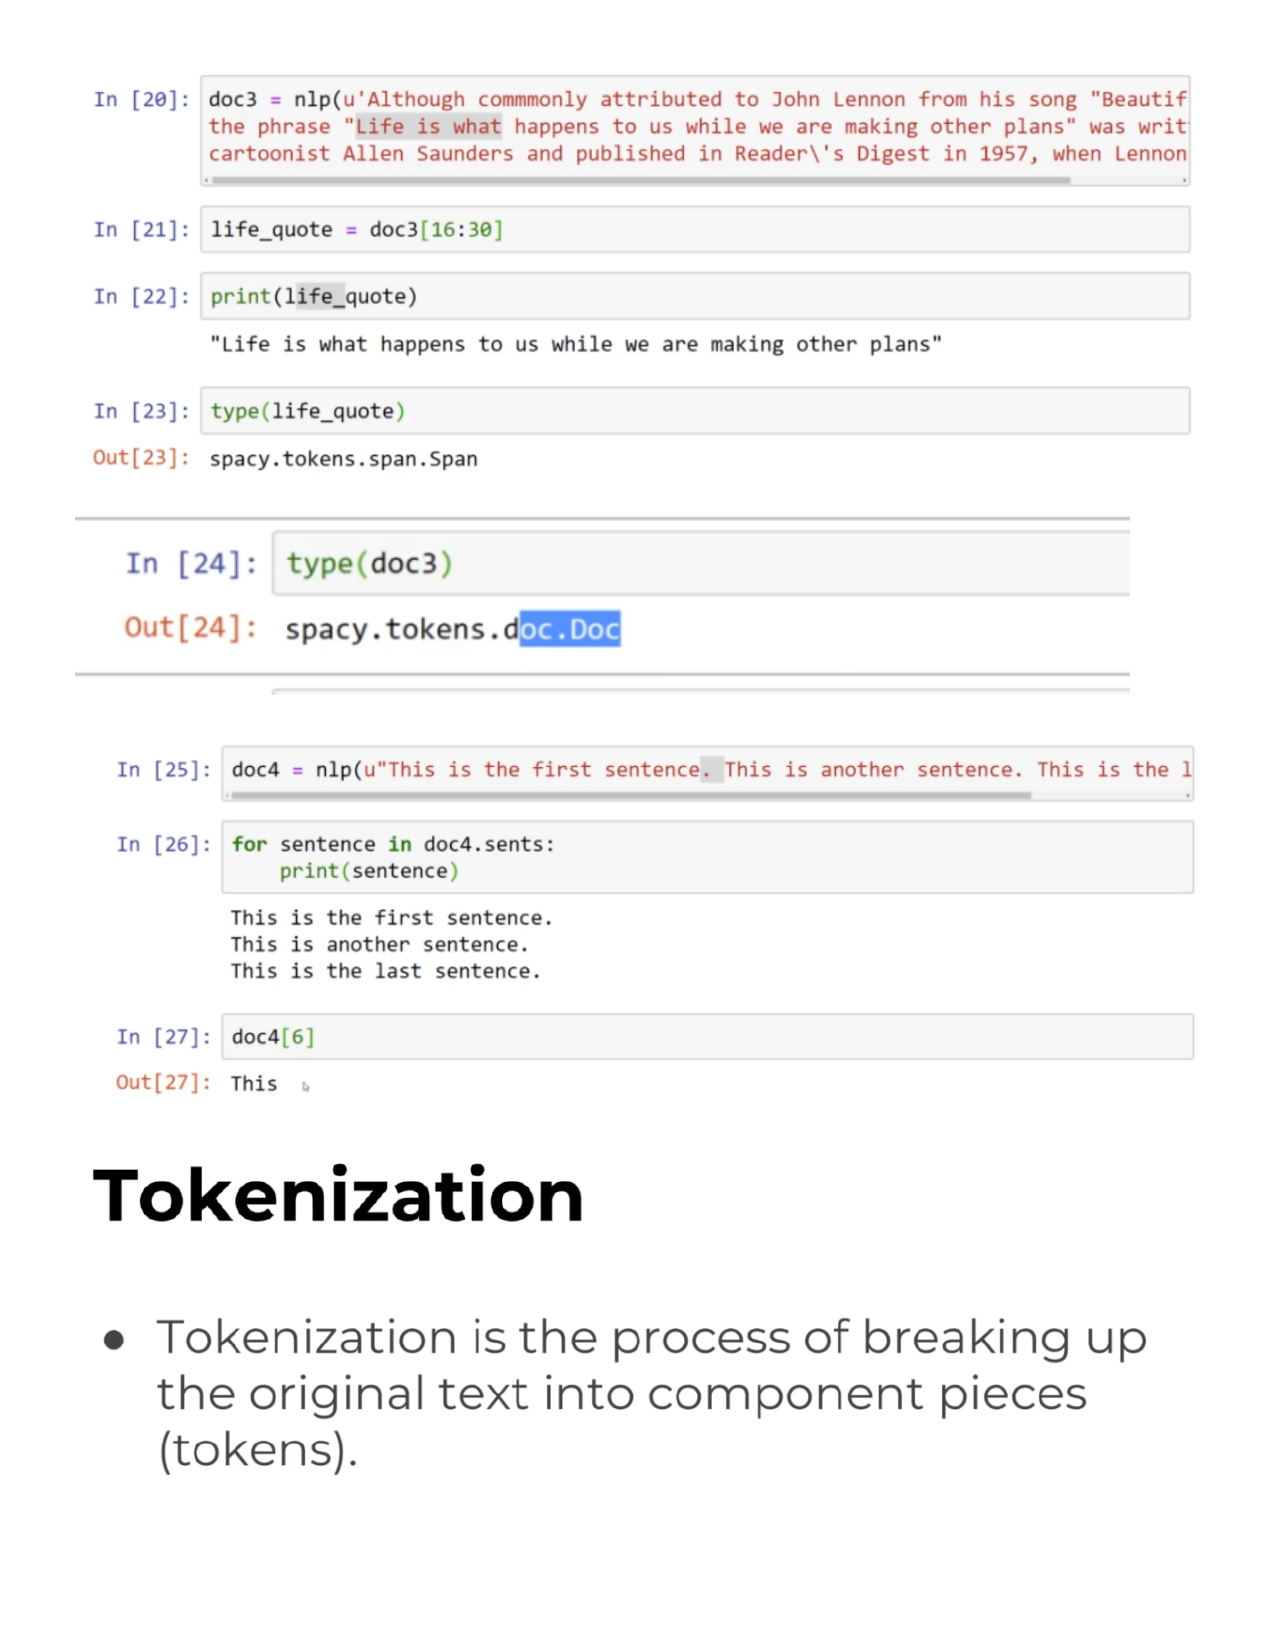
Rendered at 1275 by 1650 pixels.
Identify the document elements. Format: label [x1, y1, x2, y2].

picture [75, 75, 1200, 478]
picture [75, 502, 1130, 695]
picture [75, 720, 1200, 1107]
picture [75, 1131, 619, 1270]
picture [75, 1295, 1159, 1493]
